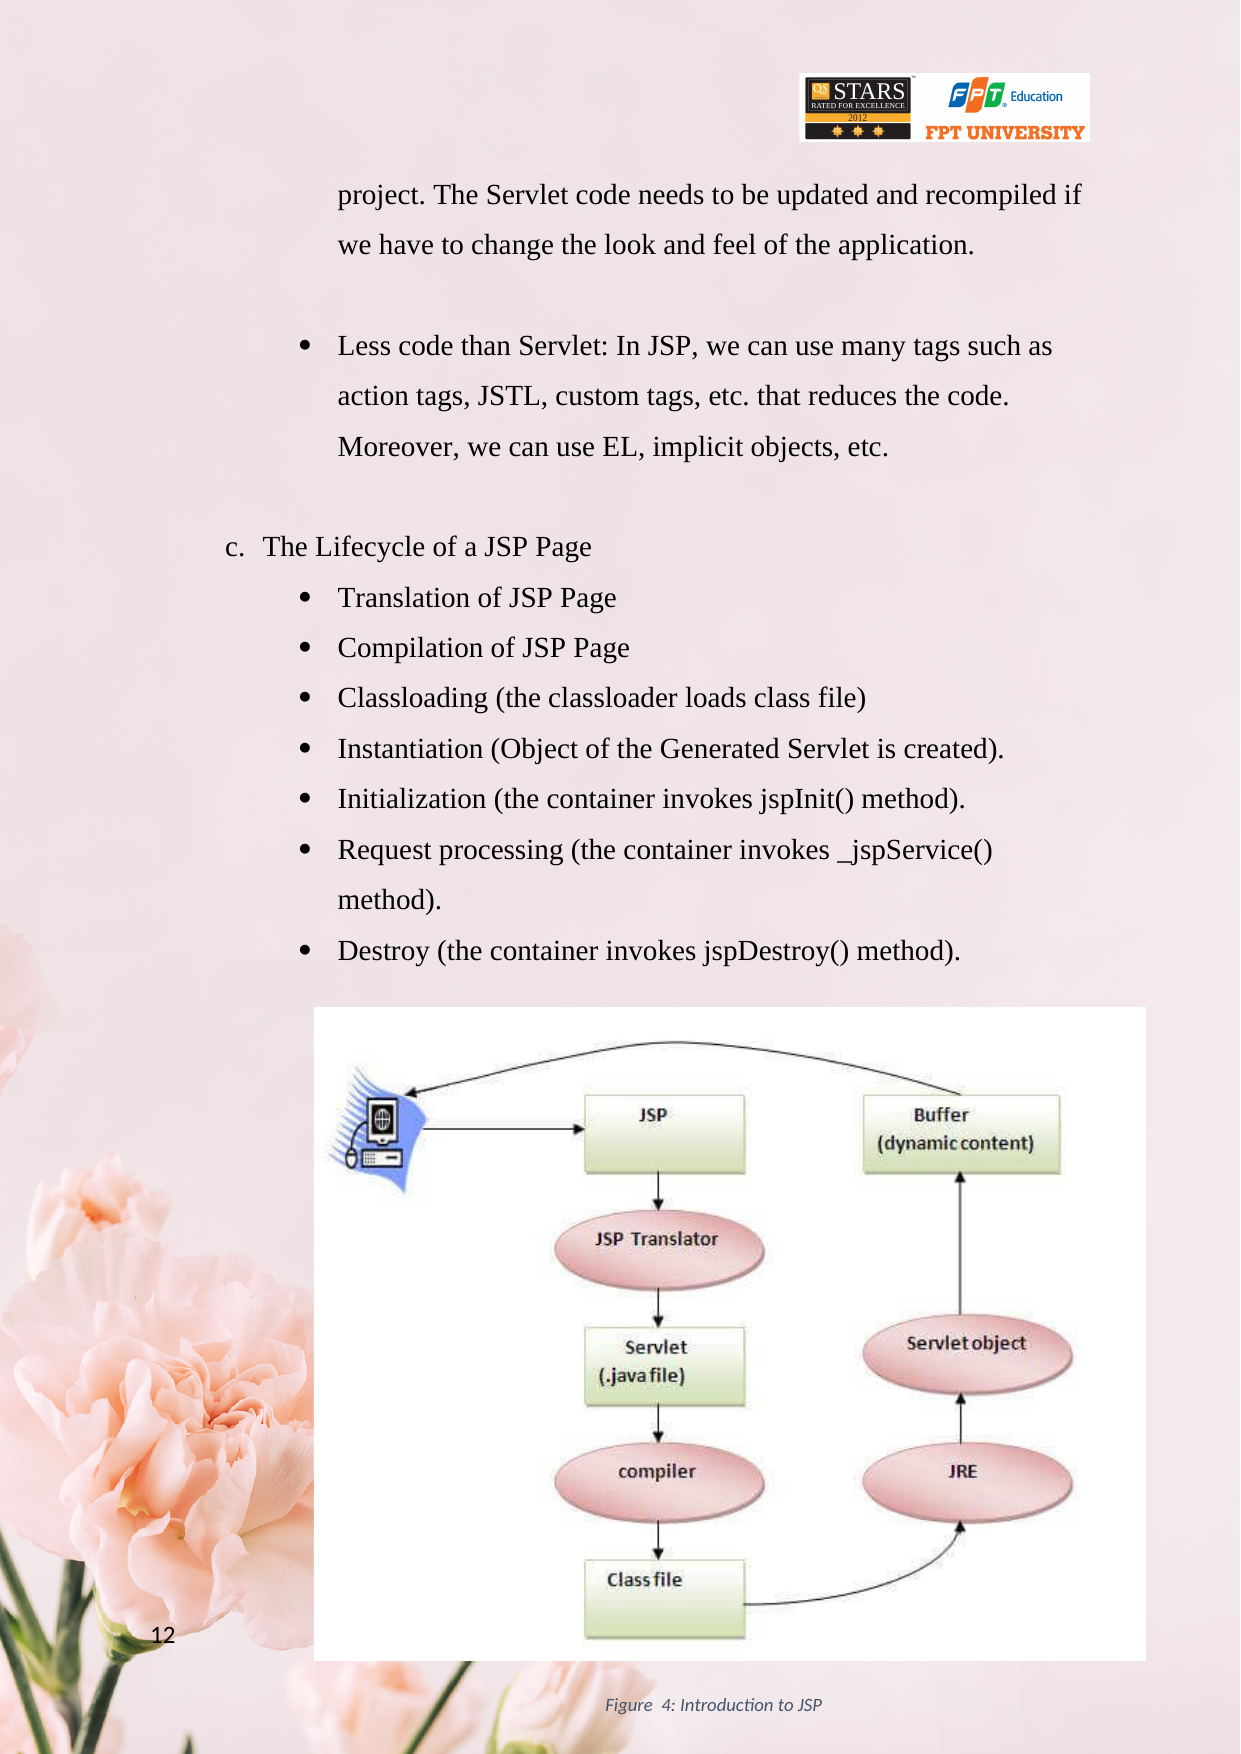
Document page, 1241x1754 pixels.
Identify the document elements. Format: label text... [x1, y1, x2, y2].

list Less code than Servlet: In JSP, we can use many tags such as action tags, JSTL, custom tags, etc. that reduces the code. Moreover, we can use EL, implicit objects, etc. [300, 328, 1090, 462]
list Translation of JSP Page [300, 580, 1090, 613]
picture [0, 0, 1241, 1754]
list Classloading (the classloader loads class file) [300, 681, 1090, 714]
list Instantiation (Object of the Generated Servlet is created). [300, 731, 1090, 765]
list Compilation of JSP Page [300, 630, 1090, 664]
list Initialization (the container invokes jspInit() method). [300, 781, 1090, 815]
list Request processing (the container invokes _jspService() method). [300, 832, 1090, 916]
list Destroy (the container invokes jspDestroy() method). [300, 933, 1090, 966]
list The Lifecycle of a JSP Page [225, 529, 1090, 563]
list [300, 177, 1090, 261]
